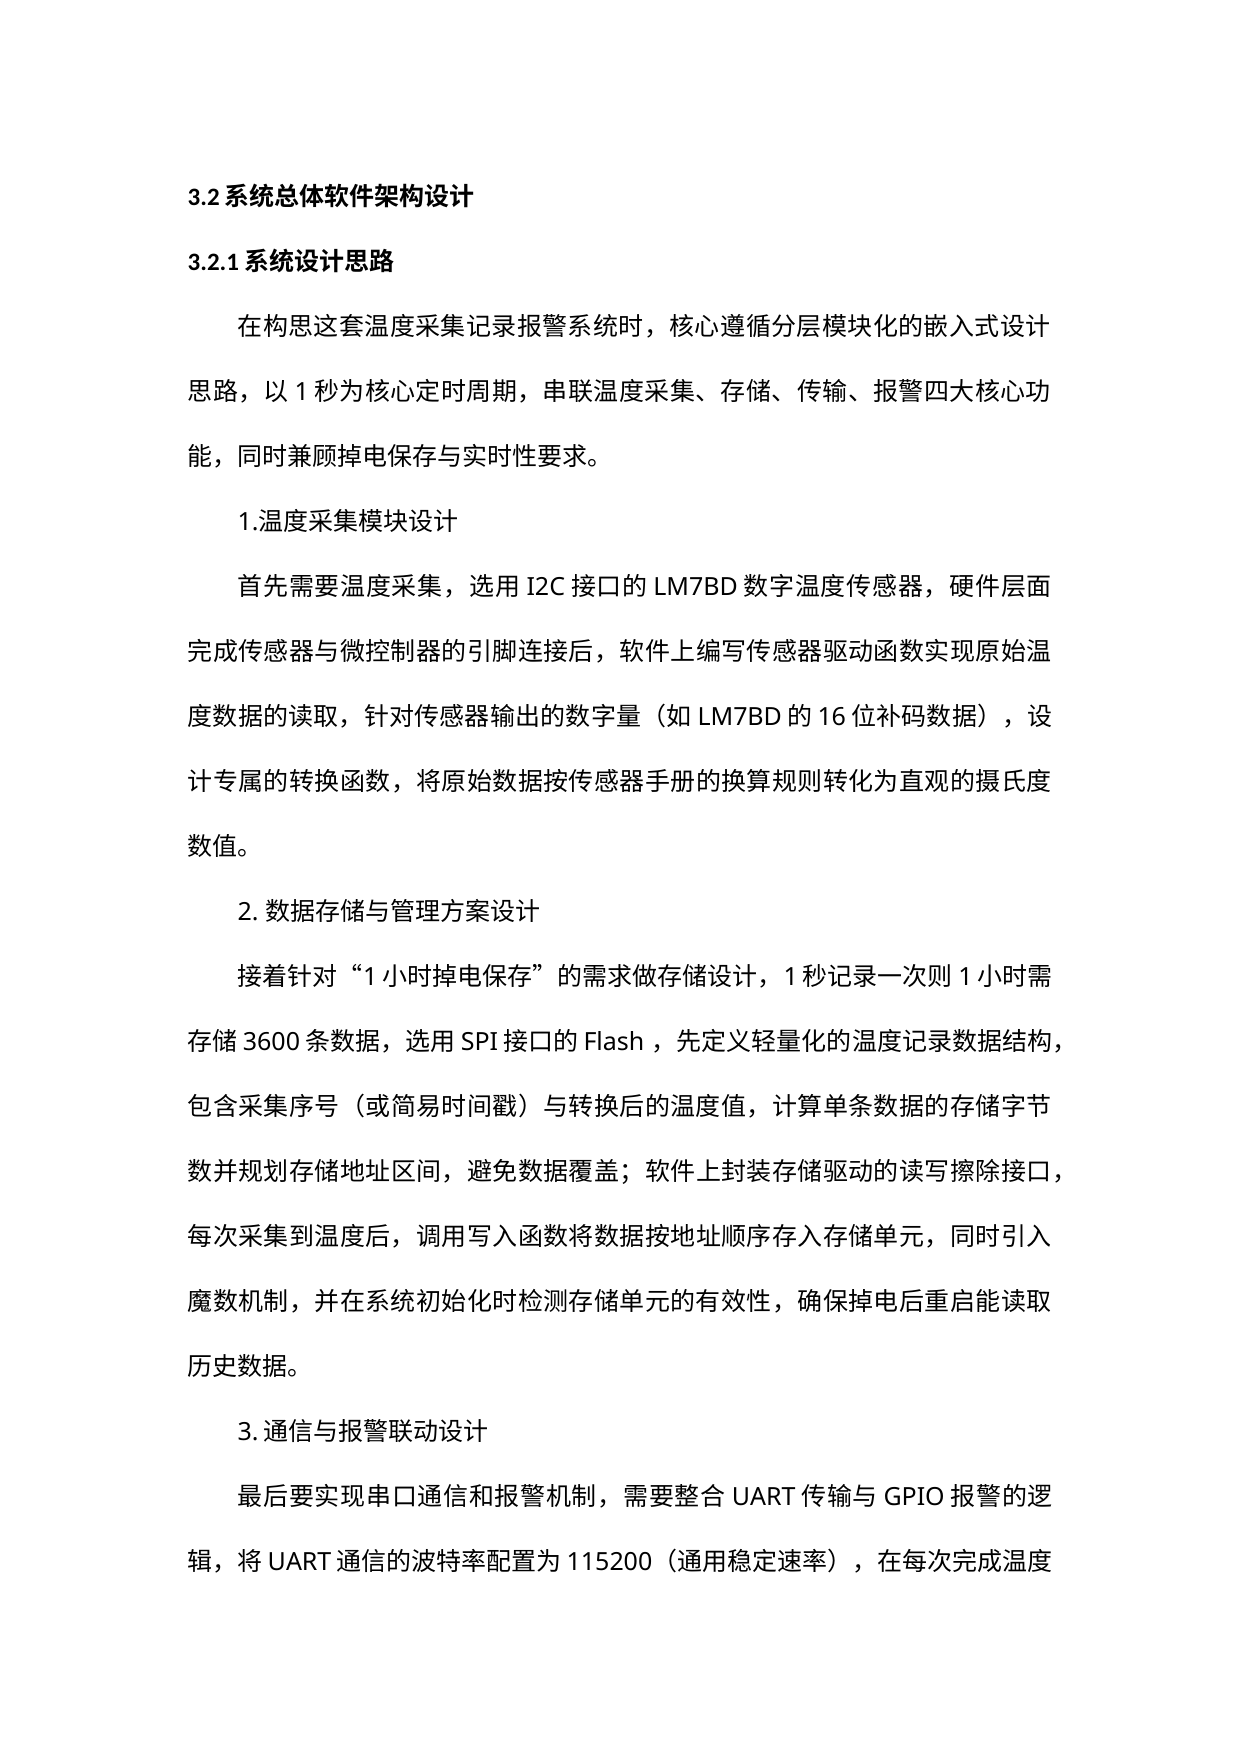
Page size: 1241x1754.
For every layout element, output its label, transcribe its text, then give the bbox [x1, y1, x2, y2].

text 3.2系统总体软件架构设计 [187, 162, 1053, 227]
text 首先需要温度采集，选用I2C接口的LM7BD数字温度传感器，硬件层面完成传感器与微控制器的引脚连接后，软件上编写传感器驱动函数实现原始温度数据的读取，针对传感器输出的数字量（如LM7BD的16位补码数据），设计专属的转换函数，将原始数据按传感器手册的换算规则转化为直观的摄氏度数值。 [187, 552, 1053, 877]
text 3. 通信与报警联动设计 [187, 1397, 1053, 1462]
text 接着针对“1小时掉电保存”的需求做存储设计，1秒记录一次则1小时需存储3600条数据，选用SPI接口的Flash ，先定义轻量化的温度记录数据结构，包含采集序号（或简易时间戳）与转换后的温度值，计算单条数据的存储字节数并规划存储地址区间，避免数据覆盖；软件上封装存储驱动的读写擦除接口，每次采集到温度后，调用写入函数将数据按地址顺序存入存储单元，同时引入魔数机制，并在系统初始化时检测存储单元的有效性，确保掉电后重启能读取历史数据。 [187, 942, 1053, 1397]
text 3.2.1系统设计思路 [187, 227, 1053, 292]
text 1.温度采集模块设计 [187, 487, 1053, 552]
text 2. 数据存储与管理方案设计 [187, 877, 1053, 942]
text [187, 1462, 1053, 1592]
text 在构思这套温度采集记录报警系统时，核心遵循分层模块化的嵌入式设计思路，以1秒为核心定时周期，串联温度采集、存储、传输、报警四大核心功能，同时兼顾掉电保存与实时性要求。 [187, 292, 1053, 487]
